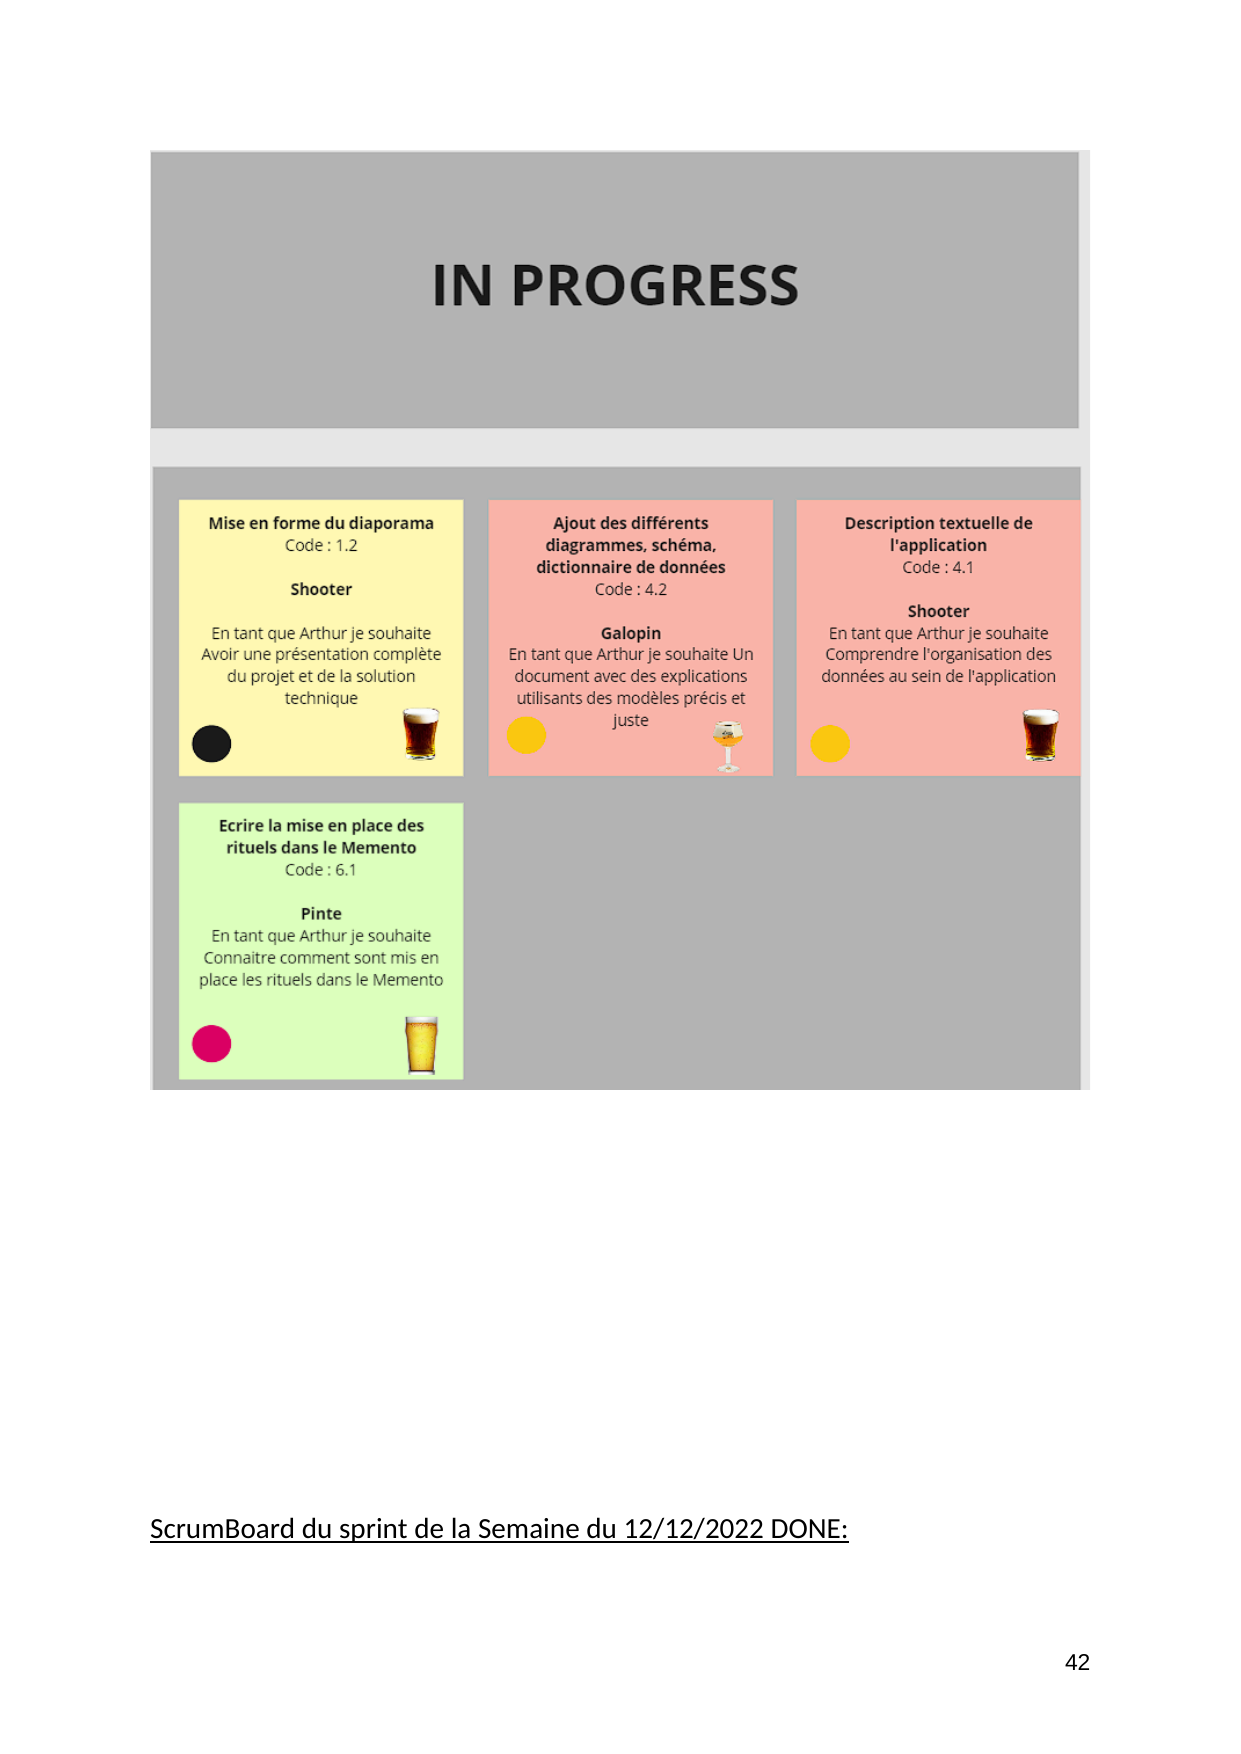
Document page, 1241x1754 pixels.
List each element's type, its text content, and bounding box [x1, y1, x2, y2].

picture [150, 150, 1091, 1090]
text ScrumBoard du sprint de la Semaine du 12/12/2022 DONE: [150, 1511, 1090, 1546]
